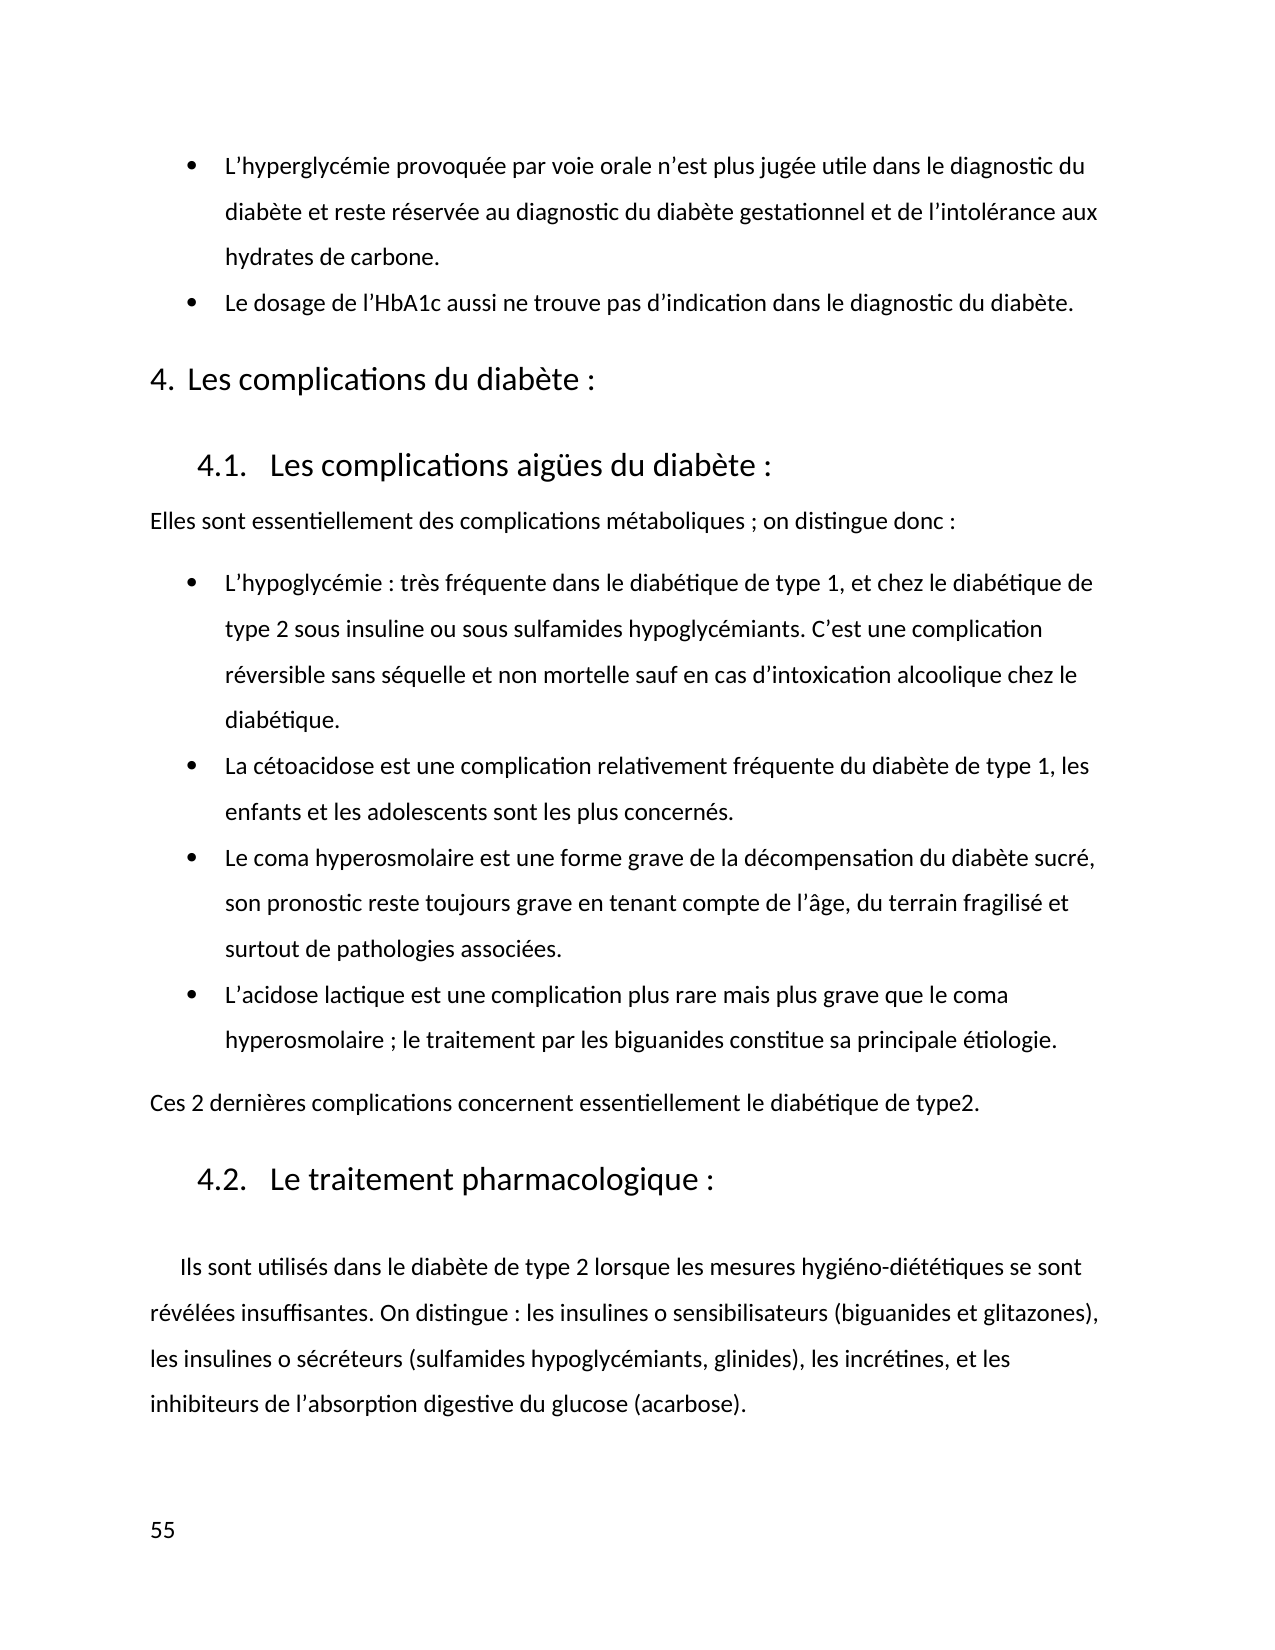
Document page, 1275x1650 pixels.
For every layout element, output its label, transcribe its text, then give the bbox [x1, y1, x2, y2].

list L’hypoglycémie : très fréquente dans le diabétique de type 1, et chez le diabétique de type 2 sous insuline ou sous sulfamides hypoglycémiants. C’est une complication réversible sans séquelle et non mortelle sauf en cas d’intoxication alcoolique chez le diabétique. [187, 567, 1125, 735]
list Le dosage de l’HbA1c aussi ne trouve pas d’indication dans le diagnostic du diabète. [187, 287, 1125, 318]
subtitle Les complications aigües du diabète : [197, 444, 1125, 485]
text Ces 2 dernières complications concernent essentiellement le diabétique de type2. [150, 1087, 1125, 1118]
list L’hyperglycémie provoquée par voie orale n’est plus jugée utile dans le diagnostic du diabète et reste réservée au diagnostic du diabète gestationnel et de l’intolérance aux hydrates de carbone. [187, 150, 1125, 272]
list L’acidose lactique est une complication plus rare mais plus grave que le coma hyperosmolaire ; le traitement par les biguanides constitue sa principale étiologie. [187, 979, 1125, 1055]
list La cétoacidose est une complication relativement fréquente du diabète de type 1, les enfants et les adolescents sont les plus concernés. [187, 750, 1125, 827]
subtitle Les complications du diabète : [150, 358, 1125, 399]
list Le coma hyperosmolaire est une forme grave de la décompensation du diabète sucré, son pronostic reste toujours grave en tenant compte de l’âge, du terrain fragilisé et surtout de pathologies associées. [187, 842, 1125, 964]
text Elles sont essentiellement des complications métaboliques ; on distingue donc : [150, 505, 1125, 536]
subtitle Le traitement pharmacologique : [197, 1158, 1125, 1198]
text Ils sont utilisés dans le diabète de type 2 lorsque les mesures hygiéno-diététiques se sont révélées insuffisantes. On distingue : les insulines o sensibilisateurs (biguanides et glitazones), les insulines o sécréteurs (sulfamides hypoglycémiants, glinides), les incrétines, et les inhibiteurs de l’absorption digestive du glucose (acarbose). [150, 1251, 1125, 1419]
